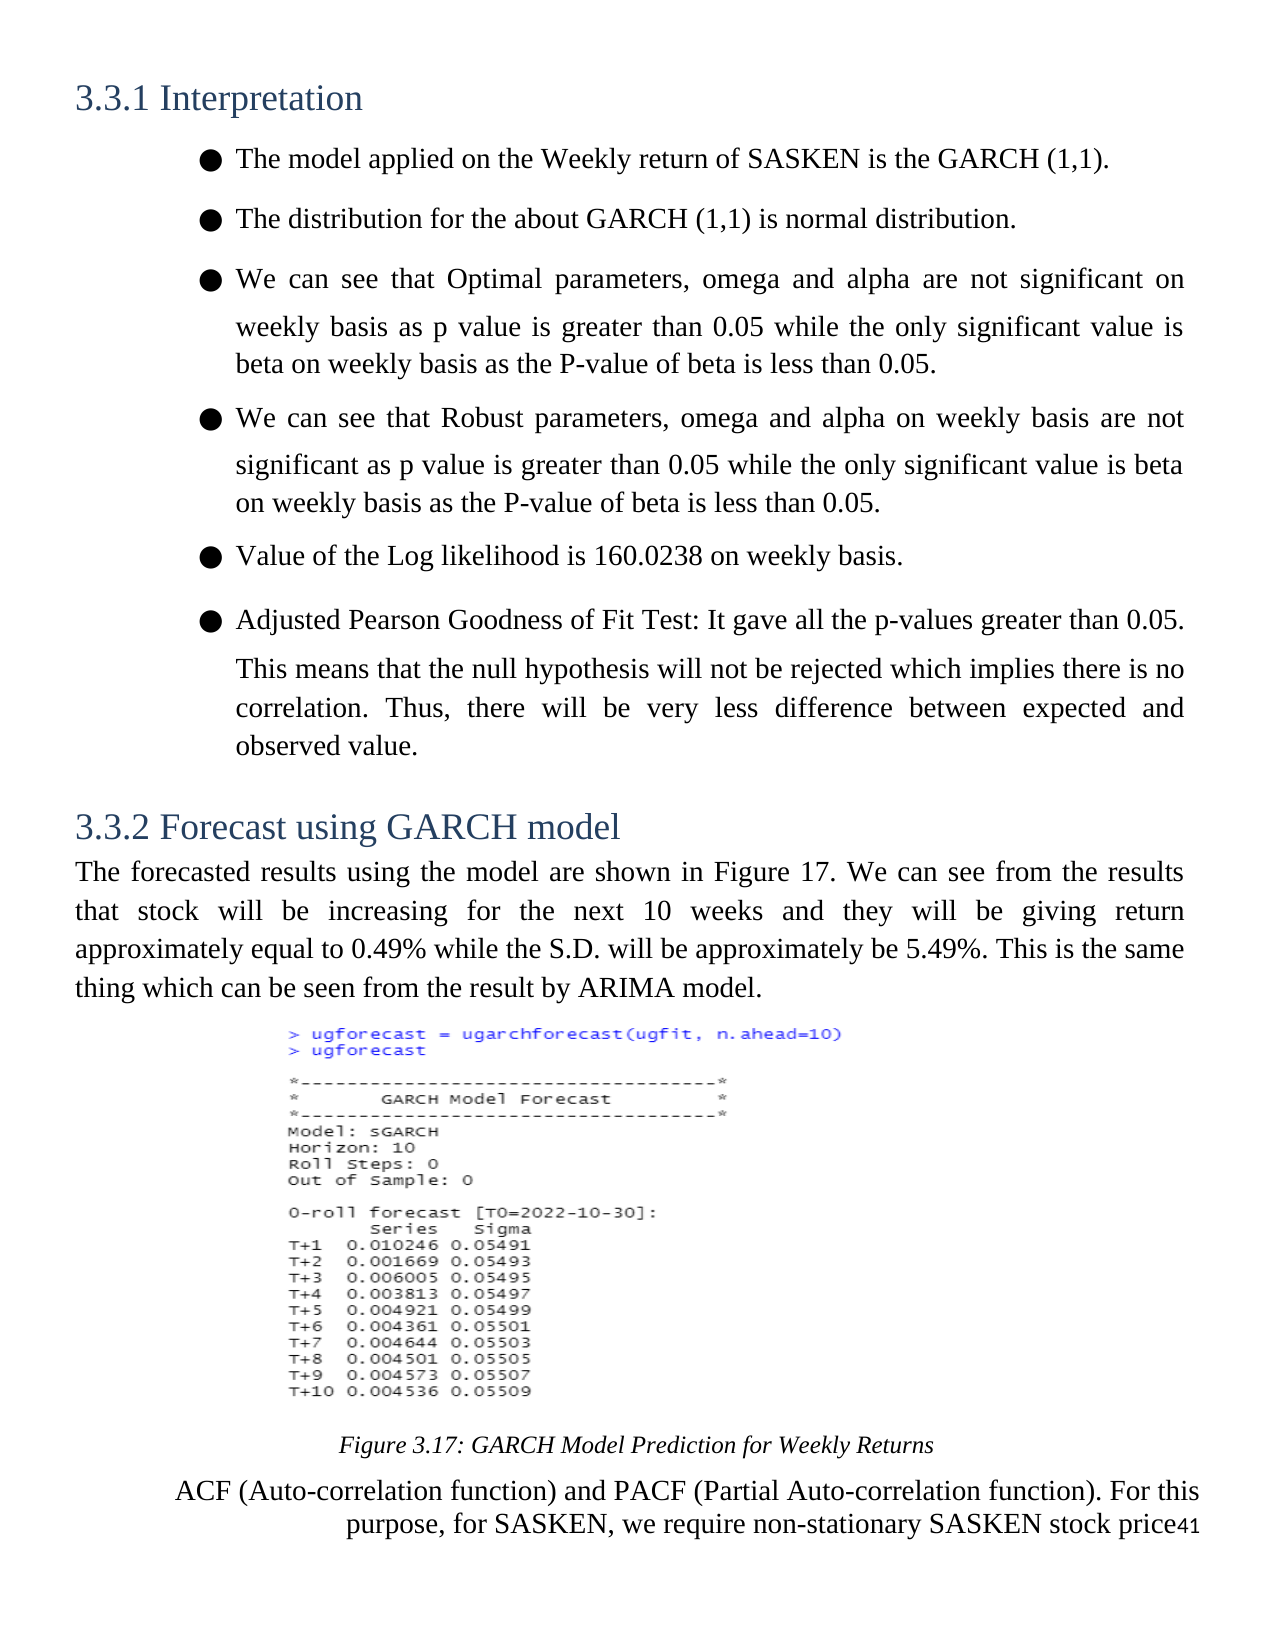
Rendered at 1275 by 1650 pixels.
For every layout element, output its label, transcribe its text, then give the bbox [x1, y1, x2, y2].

list We can see that Optimal parameters, omega and alpha are not significant on weekly basis as p value is greater than 0.05 while the only significant value is beta on weekly basis as the P-value of beta is less than 0.05. [198, 246, 1185, 380]
subtitle 3.3.2 Forecast using GARCH model [75, 804, 1200, 848]
list Value of the Log likelihood is 160.0238 on weekly basis. [198, 522, 1200, 582]
subtitle 3.3.1 Interpretation [75, 75, 1200, 118]
text The forecasted results using the model are shown in Figure 17. We can see from the results that stock will be increasing for the next 10 weeks and they will be giving return approximately equal to 0.49% while the S.D. will be approximately be 5.49%. This is the same thing which can be seen from the result by ARIMA model. [75, 854, 1186, 1003]
picture [283, 1027, 849, 1407]
list The model applied on the Weekly return of SASKEN is the GARCH (1,1). [198, 125, 1200, 185]
list We can see that Robust parameters, omega and alpha on weekly basis are not significant as p value is greater than 0.05 while the only significant value is beta on weekly basis as the P-value of beta is less than 0.05. [198, 384, 1185, 518]
text Figure 3.17: GARCH Model Prediction for Weekly Returns [75, 1431, 1200, 1459]
list Adjusted Pearson Goodness of Fit Test: It gave all the p-values greater than 0.05. This means that the null hypothesis will not be rejected which implies there is no correlation. Thus, there will be very less difference between expected and observed value. [198, 586, 1186, 762]
list The distribution for the about GARCH (1,1) is normal distribution. [198, 186, 1200, 245]
